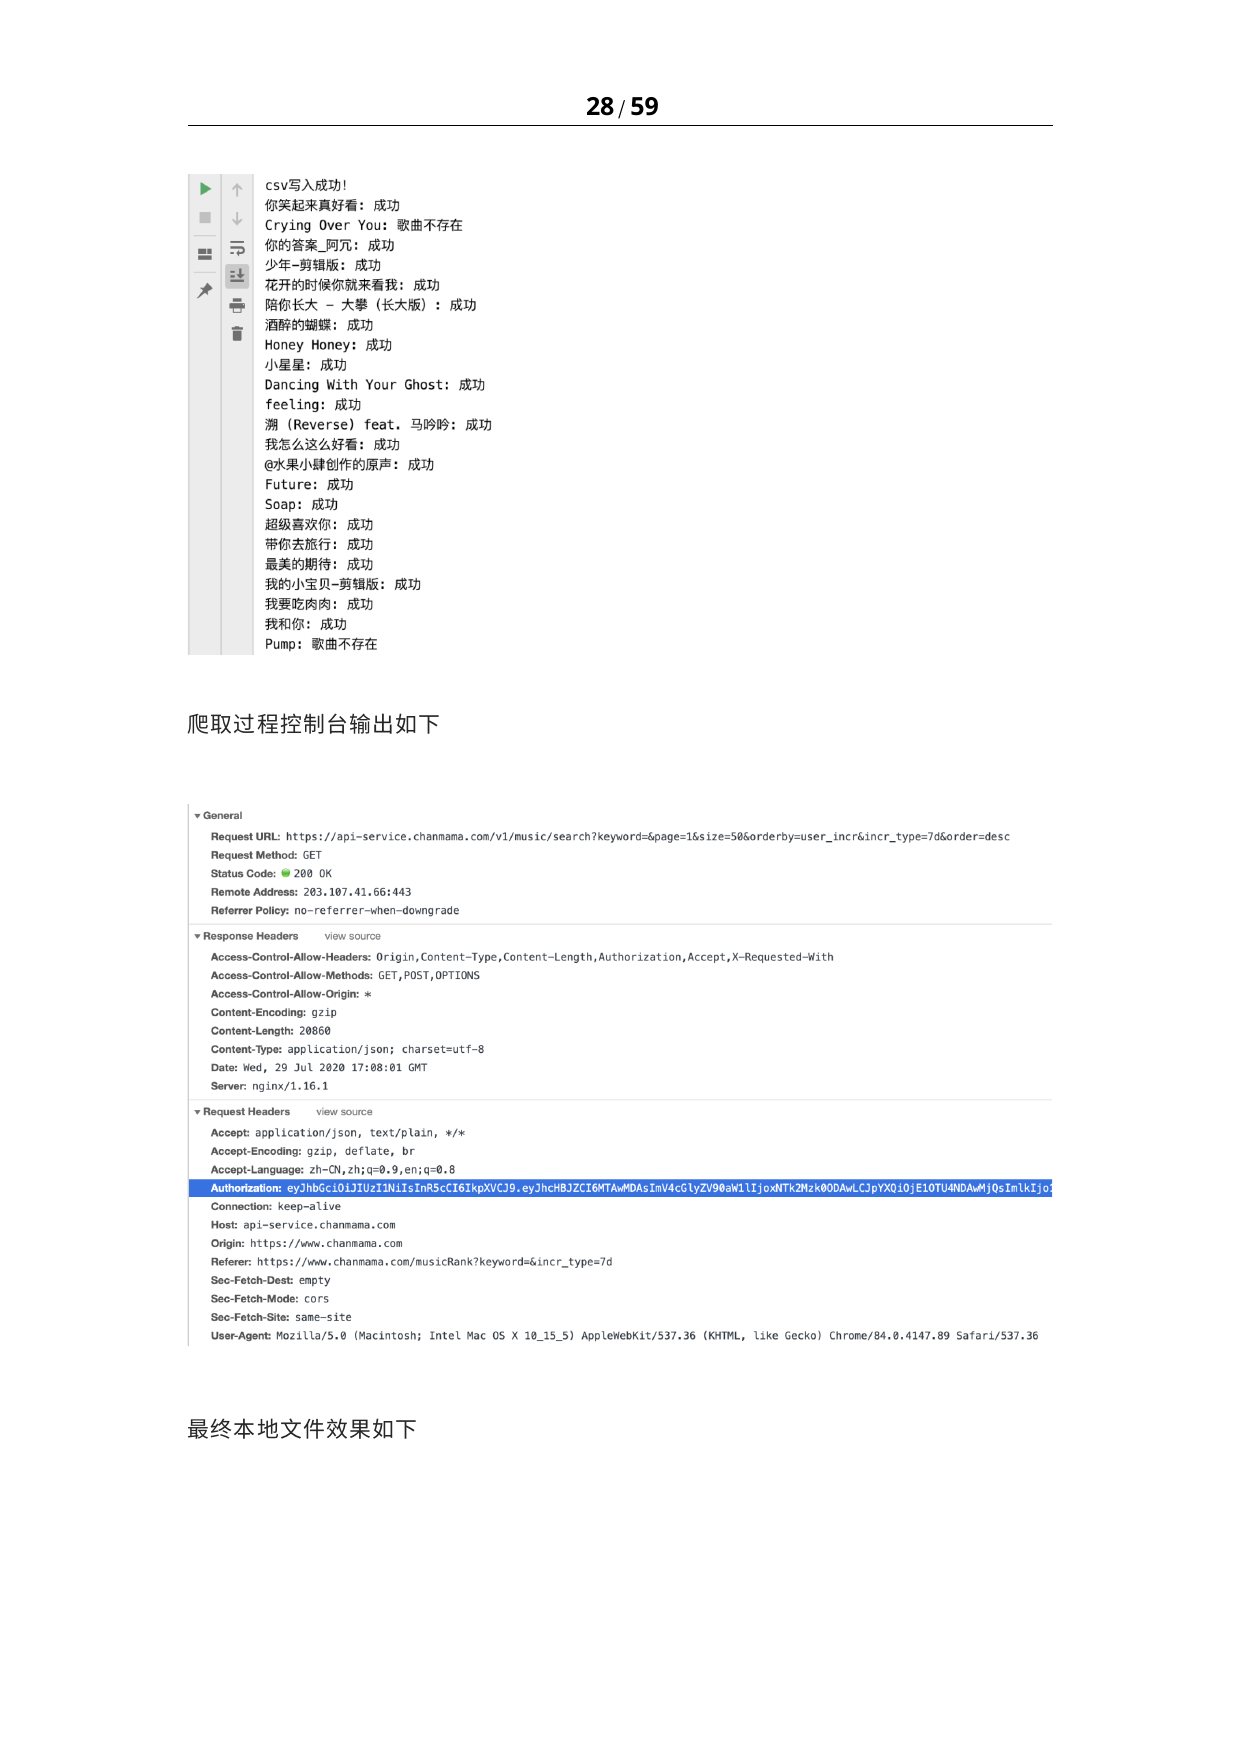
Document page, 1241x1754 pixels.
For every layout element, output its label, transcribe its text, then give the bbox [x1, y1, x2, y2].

text 最终本地文件效果如下 [187, 1406, 1053, 1450]
picture [187, 174, 1053, 655]
text 爬取过程控制台输出如下 [187, 701, 1053, 745]
picture [187, 804, 1053, 1346]
